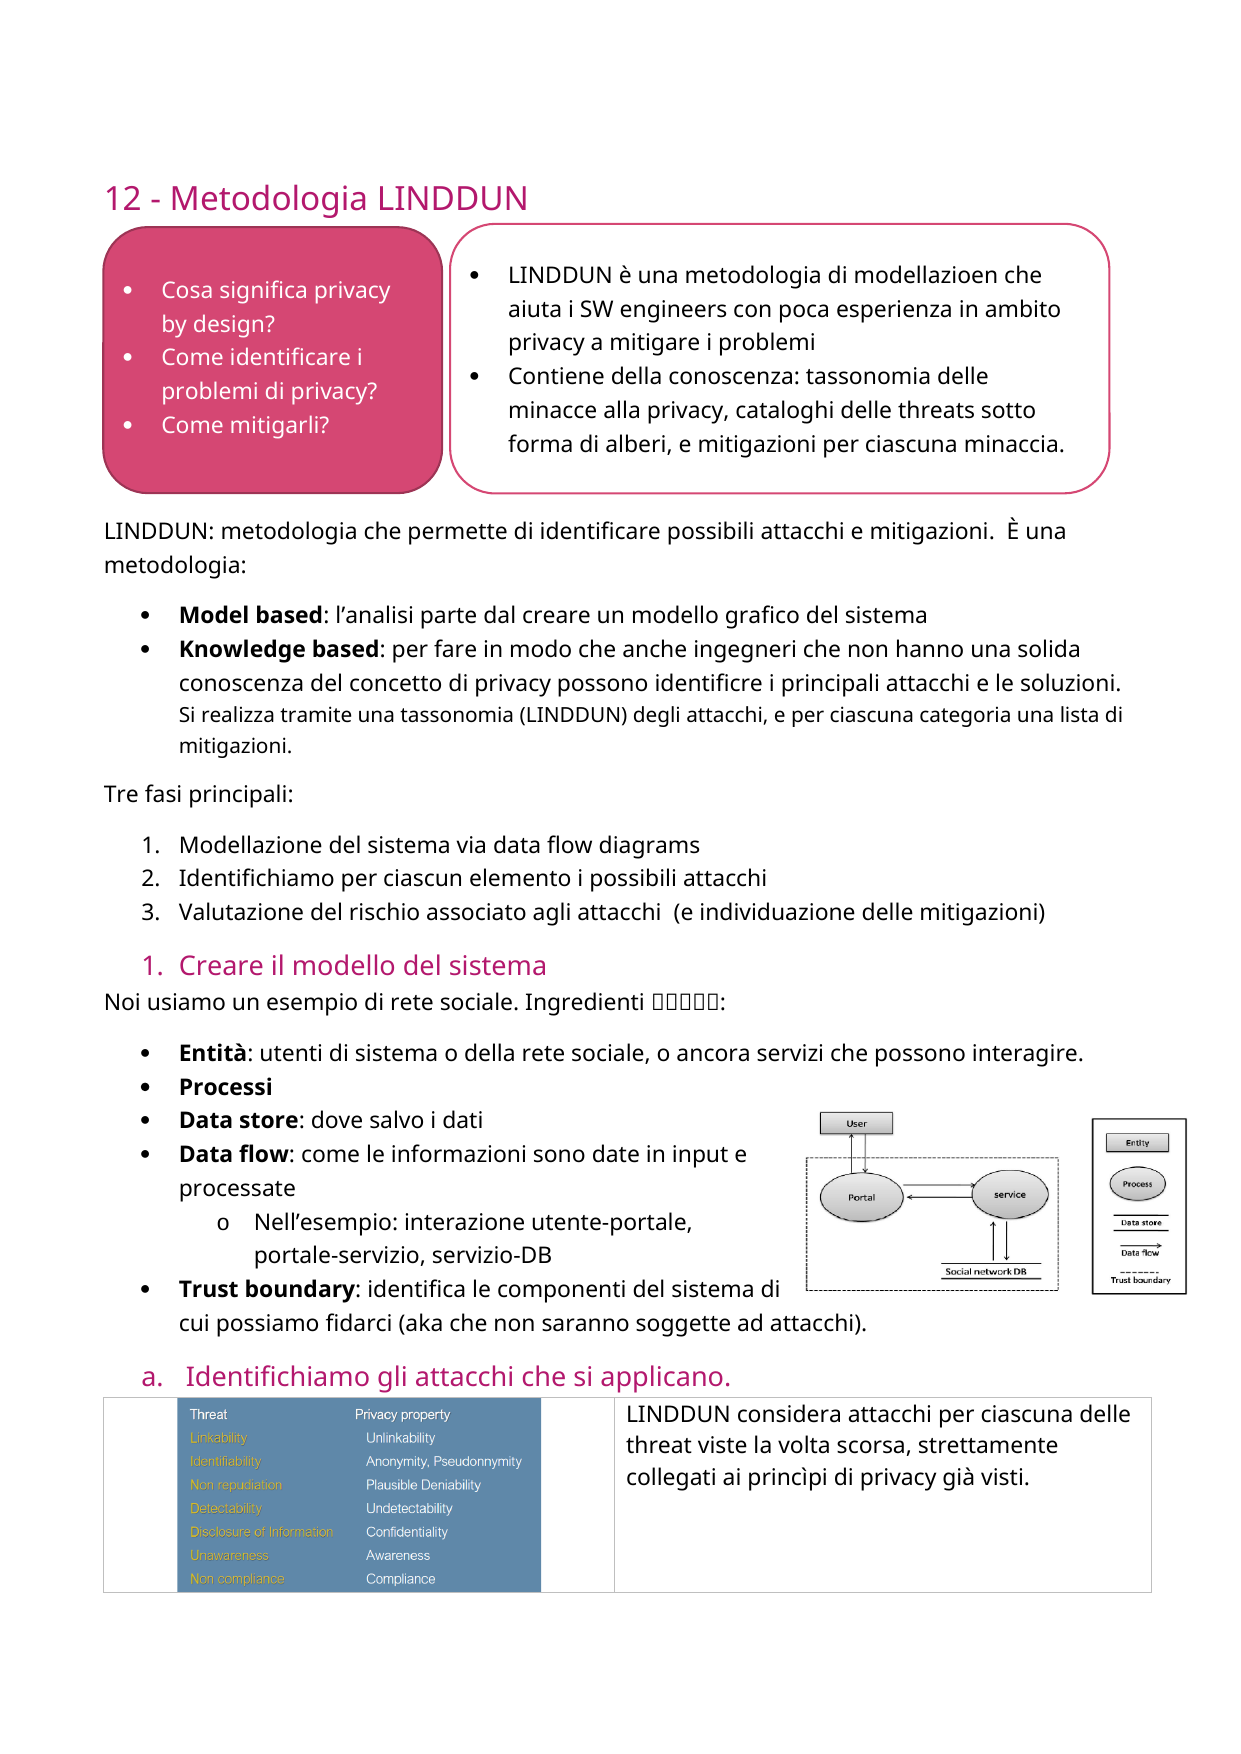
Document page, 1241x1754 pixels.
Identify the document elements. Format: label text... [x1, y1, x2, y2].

subtitle 12 - Metodologia LINDDUN [103, 175, 1152, 220]
list Model based: l’analisi parte dal creare un modello grafico del sistema [141, 599, 1152, 631]
list Nell’esempio: interazione utente-portale, portale-servizio, servizio-DB [216, 1206, 800, 1271]
subtitle Creare il modello del sistema [141, 947, 1152, 983]
list Data flow: come le informazioni sono date in input e processate [141, 1138, 800, 1203]
list Processi [141, 1071, 1152, 1102]
list Entità: utenti di sistema o della rete sociale, o ancora servizi che possono interagire. [141, 1037, 1152, 1068]
list Identifichiamo per ciascun elemento i possibili attacchi [141, 862, 1152, 894]
picture [177, 1398, 542, 1592]
list Modellazione del sistema via data flow diagrams [141, 829, 1152, 860]
list Data store: dove salvo i dati [141, 1104, 1152, 1136]
table_header [104, 1398, 177, 1592]
list Valutazione del rischio associato agli attacchi (e individuazione delle mitigazioni) [141, 896, 1152, 927]
text Noi usiamo un esempio di rete sociale. Ingredienti : [103, 986, 1152, 1018]
list Trust boundary: identifica le componenti del sistema di cui possiamo fidarci (aka che non saranno soggette ad attacchi). [141, 1273, 1152, 1338]
subtitle Identifichiamo gli attacchi che si applicano. [141, 1357, 1152, 1394]
list Knowledge based: per fare in modo che anche ingegneri che non hanno una solida conoscenza del concetto di privacy possono identificre i principali attacchi e le soluzioni. Si realizza tramite una tassonomia (LINDDUN) degli attacchi, e per ciascuna categoria una lista di mitigazioni. [141, 633, 1152, 759]
table_header LINDDUN considera attacchi per ciascuna delle threat viste la volta scorsa, strettamente collegati ai princìpi di privacy già visti. [615, 1398, 1151, 1592]
text Tre fasi principali: [103, 778, 1152, 809]
text LINDDUN: metodologia che permette di identificare possibili attacchi e mitigazioni. È una metodologia: [103, 515, 1152, 580]
picture [800, 1106, 1197, 1302]
table_header [542, 1398, 614, 1592]
